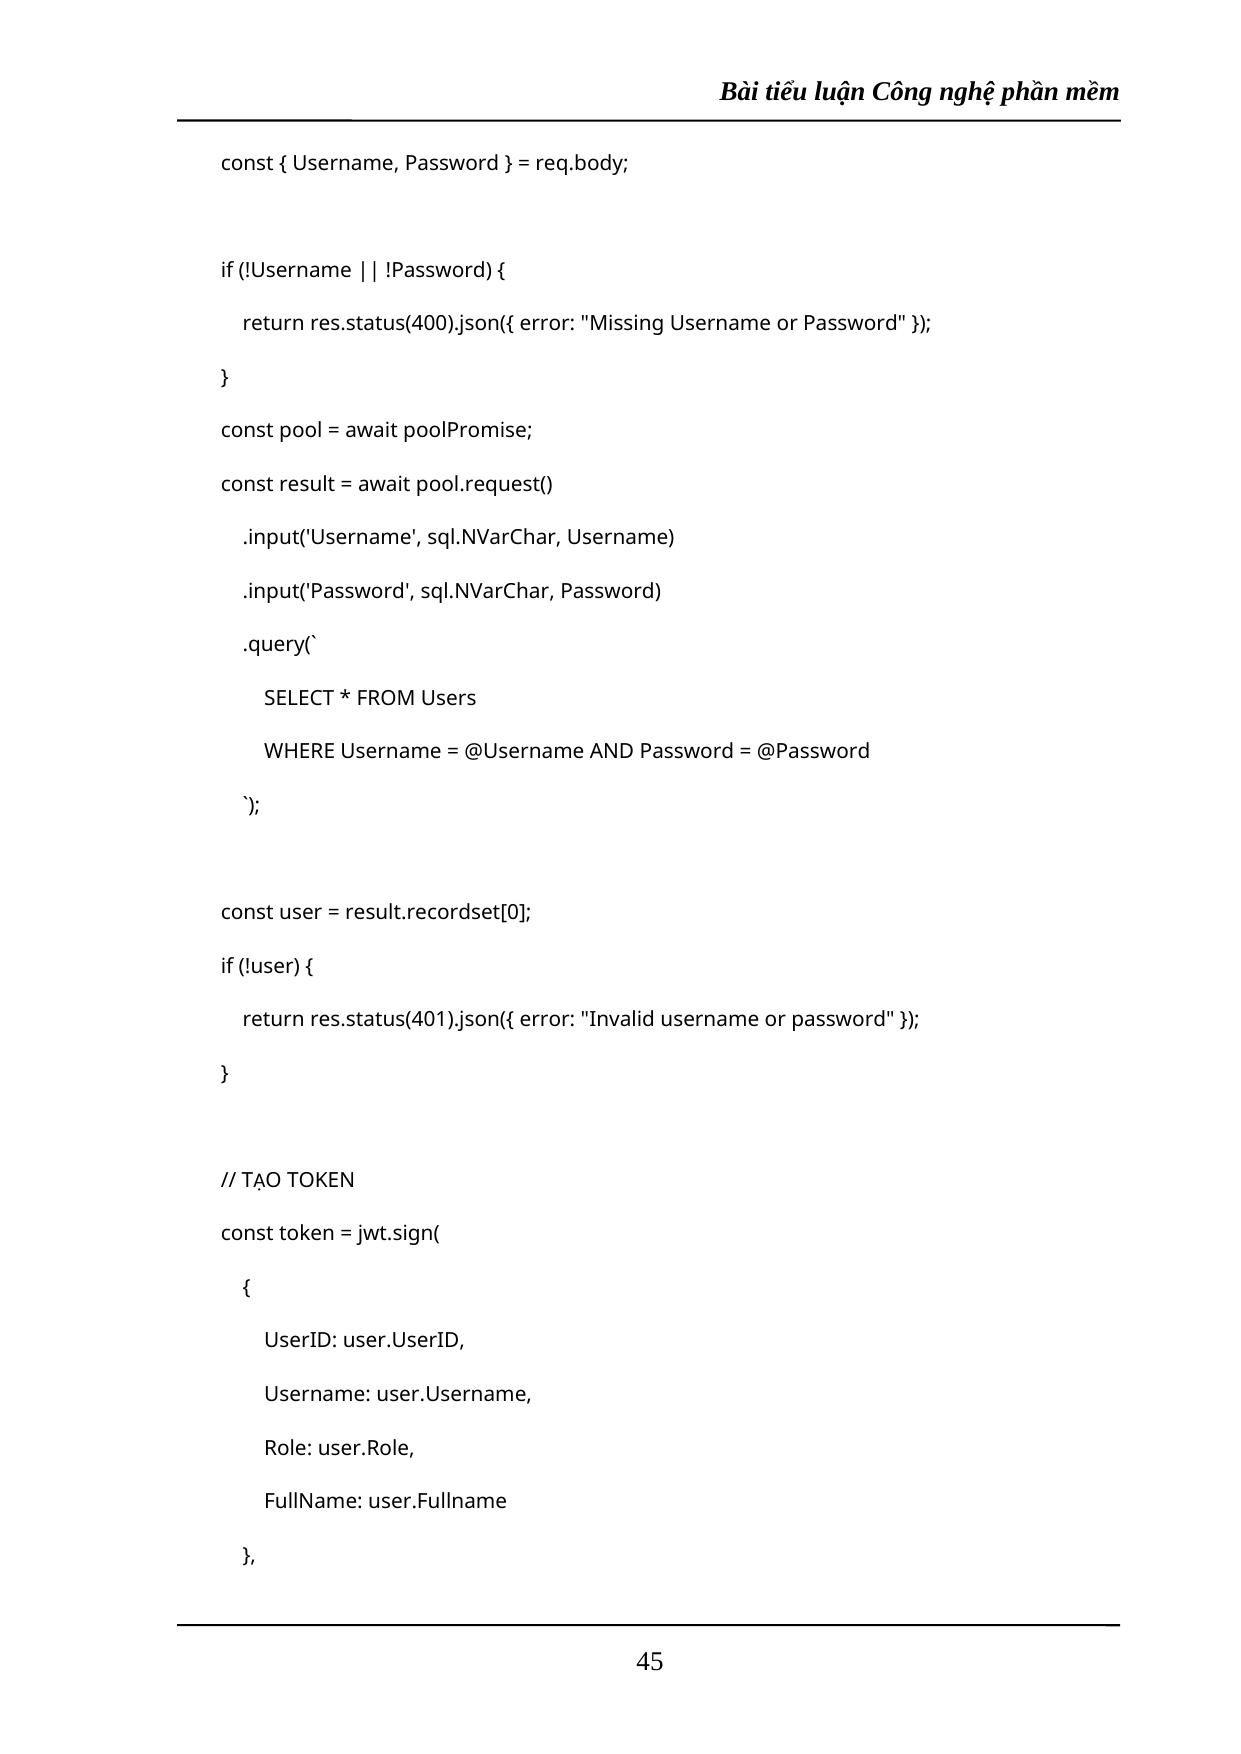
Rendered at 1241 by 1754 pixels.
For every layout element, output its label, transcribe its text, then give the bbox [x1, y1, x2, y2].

text UserID: user.UserID, [177, 1326, 1122, 1354]
text .query(` [177, 629, 1122, 658]
text // TẠO TOKEN [177, 1165, 1122, 1193]
text }, [177, 1540, 1122, 1568]
text const token = jwt.sign( [177, 1218, 1122, 1247]
text } [177, 1058, 1122, 1086]
text if (!Username || !Password) { [177, 255, 1122, 283]
text FullName: user.Fullname [177, 1486, 1122, 1515]
text const { Username, Password } = req.body; [177, 148, 1122, 176]
text const user = result.recordset[0]; [177, 897, 1122, 926]
text SELECT * FROM Users [177, 683, 1122, 712]
text } [177, 362, 1122, 390]
text const result = await pool.request() [177, 469, 1122, 497]
text return res.status(401).json({ error: "Invalid username or password" }); [177, 1004, 1122, 1033]
text Role: user.Role, [177, 1433, 1122, 1461]
text .input('Password', sql.NVarChar, Password) [177, 576, 1122, 604]
text WHERE Username = @Username AND Password = @Password [177, 737, 1122, 765]
text if (!user) { [177, 951, 1122, 979]
text `); [177, 790, 1122, 819]
text { [177, 1272, 1122, 1301]
text Username: user.Username, [177, 1379, 1122, 1408]
text const pool = await poolPromise; [177, 415, 1122, 444]
text .input('Username', sql.NVarChar, Username) [177, 522, 1122, 551]
text return res.status(400).json({ error: "Missing Username or Password" }); [177, 308, 1122, 337]
